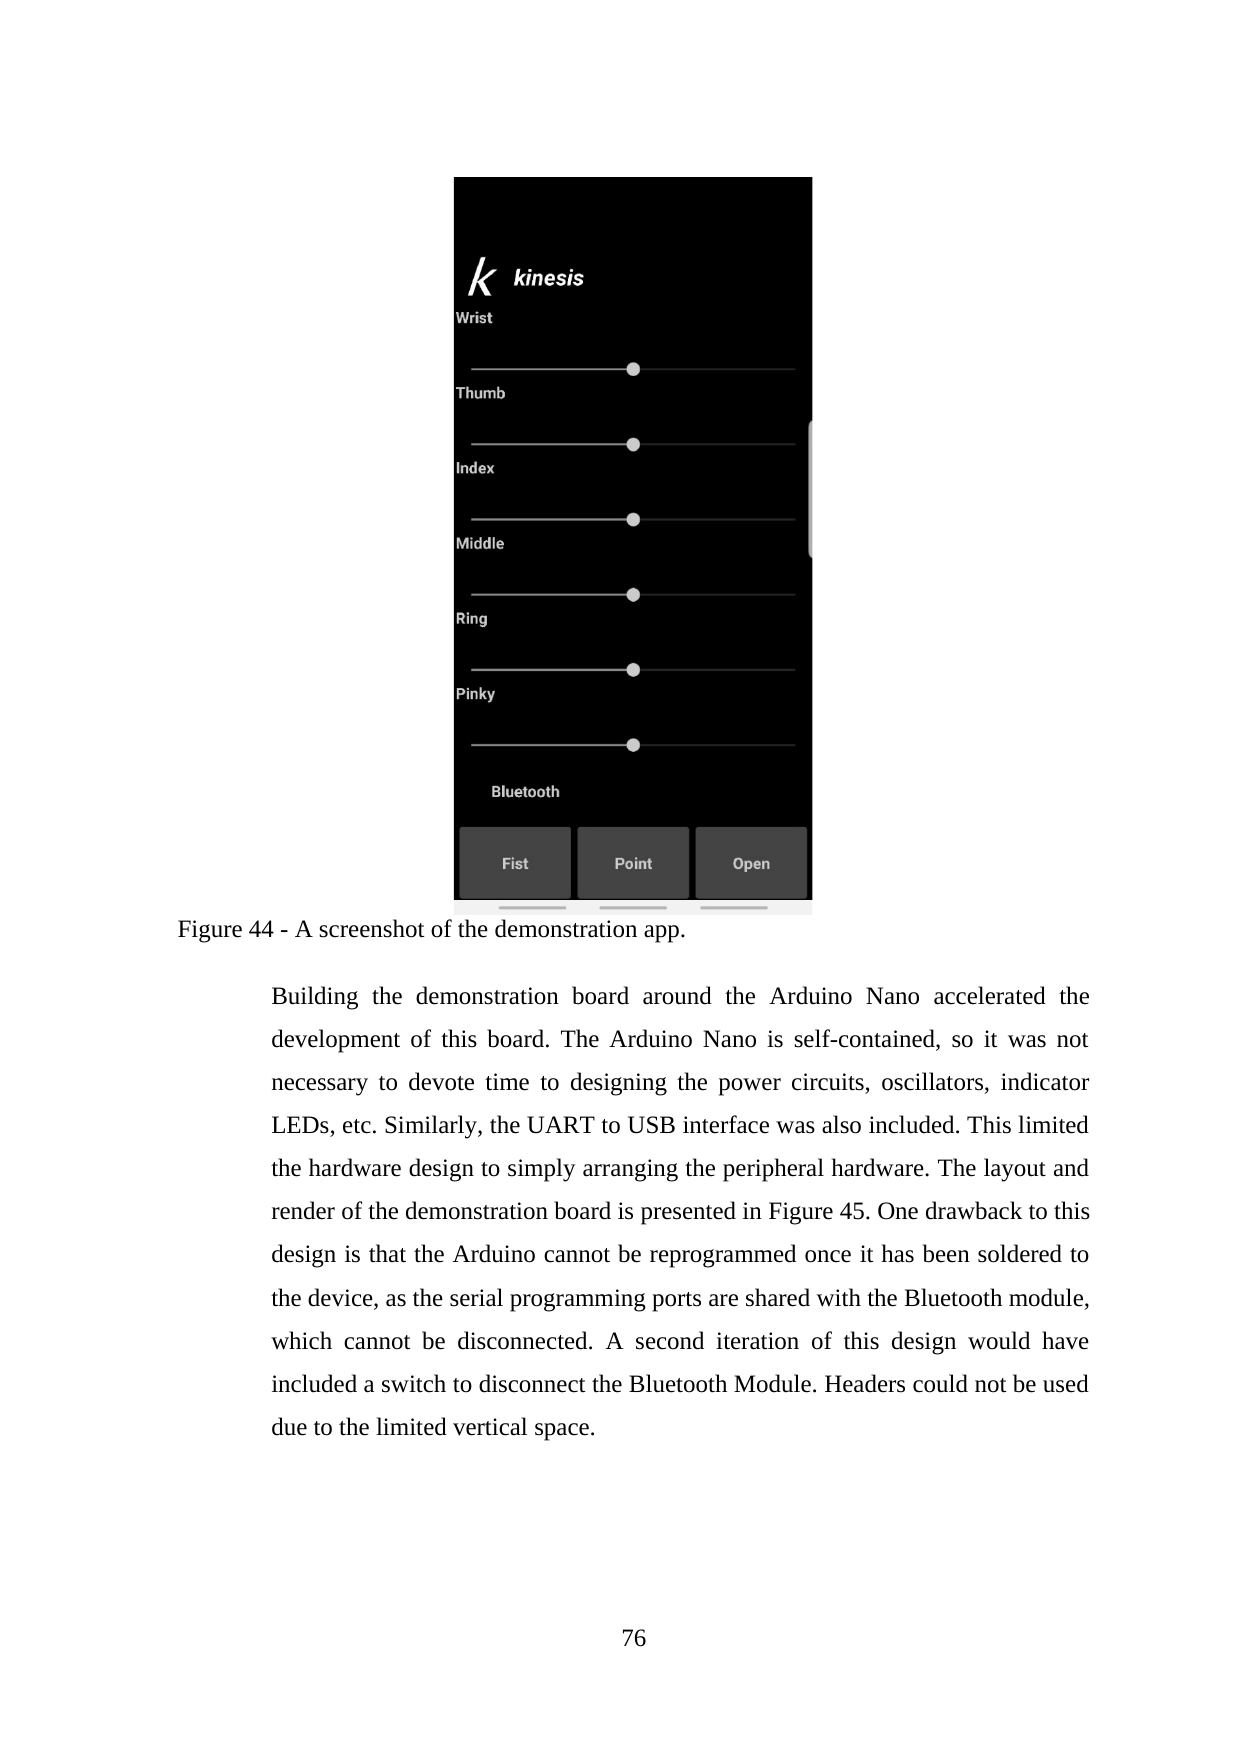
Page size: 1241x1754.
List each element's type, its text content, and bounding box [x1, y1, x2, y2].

picture [453, 177, 813, 915]
text Building the demonstration board around the Arduino Nano accelerated the development of this board. The Arduino Nano is self-contained, so it was not necessary to devote time to designing the power circuits, oscillators, indicator LEDs, etc. Similarly, the UART to USB interface was also included. This limited the hardware design to simply arranging the peripheral hardware. The layout and render of the demonstration board is presented in Figure 45. One drawback to this design is that the Arduino cannot be reprogrammed once it has been soldered to the device, as the serial programming ports are shared with the Bluetooth module, which cannot be disconnected. A second iteration of this design would have included a switch to disconnect the Bluetooth Module. Headers could not be used due to the limited vertical space. [271, 981, 1090, 1441]
